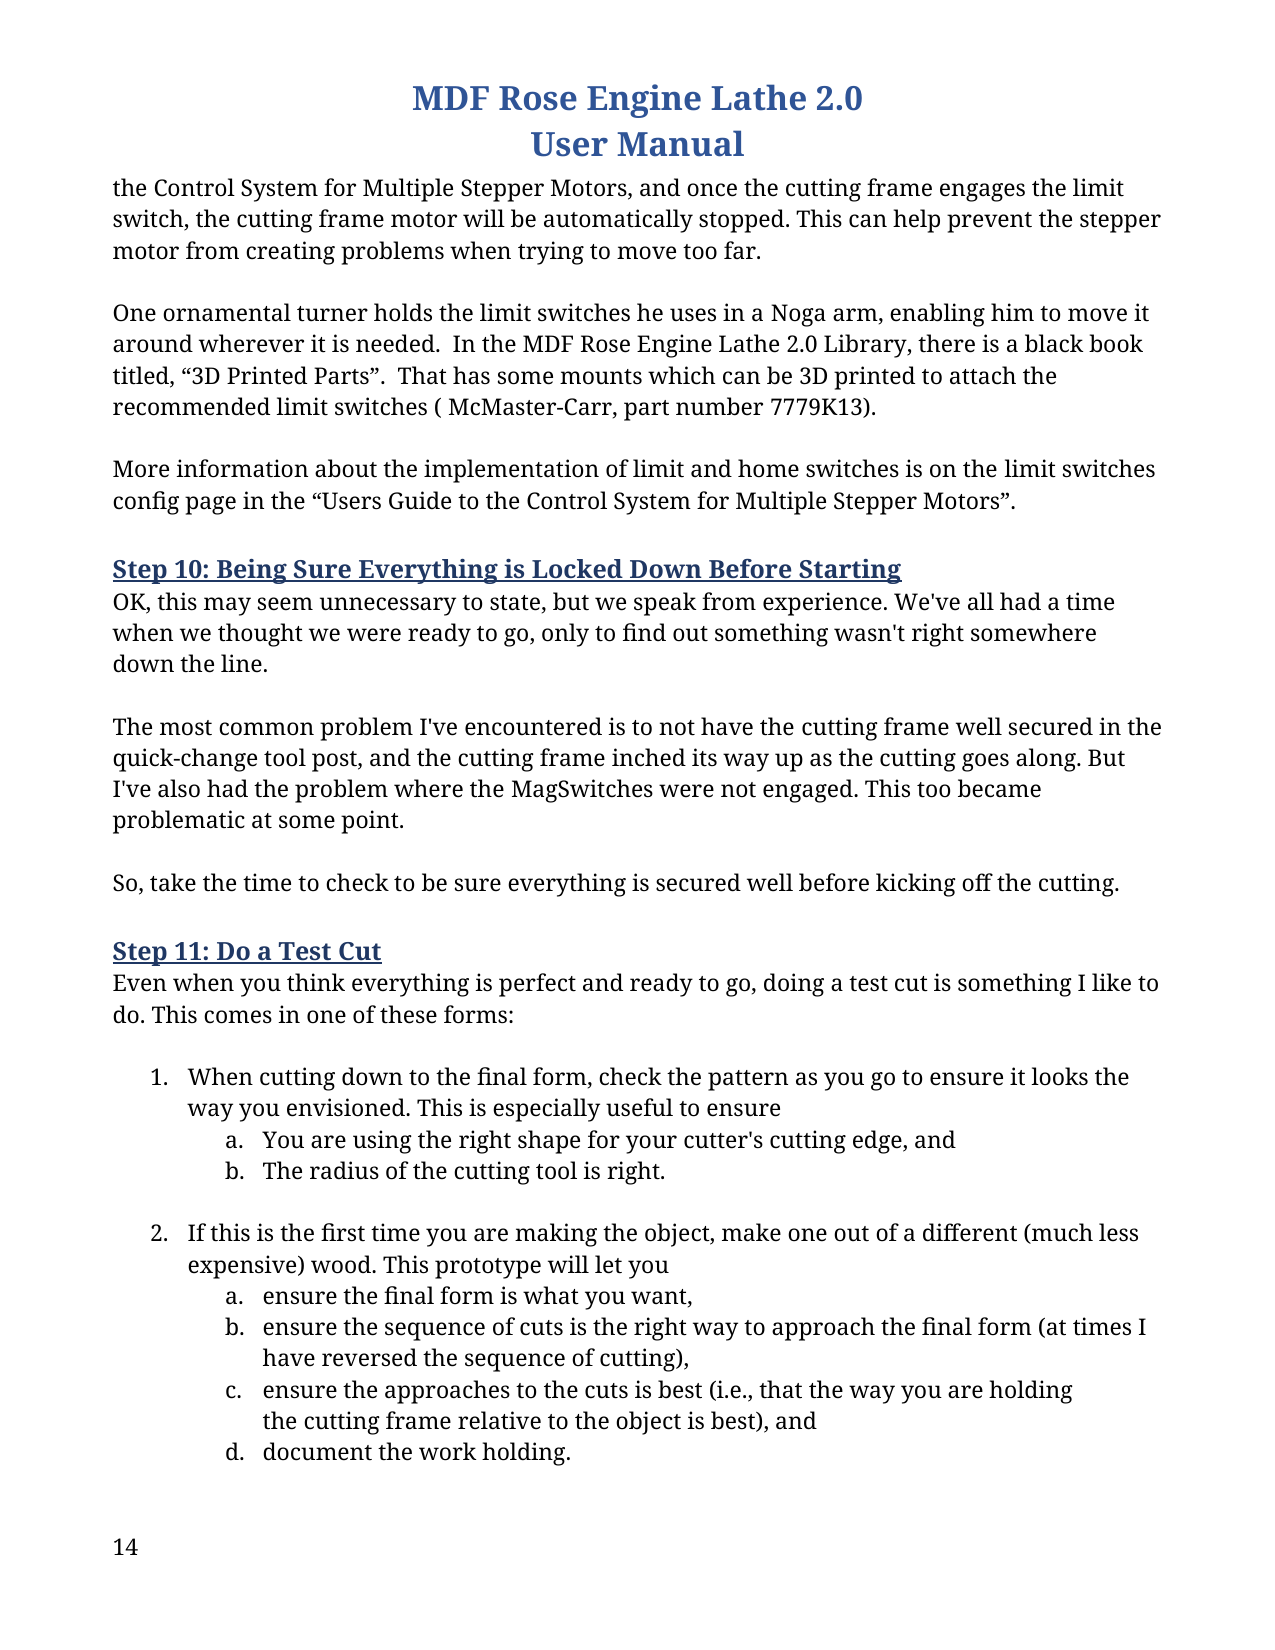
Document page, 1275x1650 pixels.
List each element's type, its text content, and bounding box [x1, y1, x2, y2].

subtitle Step 10: Being Sure Everything is Locked Down Before Starting [112, 551, 1162, 585]
subtitle Step 11: Do a Test Cut [112, 933, 1162, 967]
list If this is the first time you are making the object, make one out of a different (much less expensive) wood. This prototype will let you [150, 1217, 1162, 1280]
text OK, this may seem unnecessary to state, but we speak from experience. We've all had a time when we thought we were ready to go, only to find out something wasn't right somewhere down the line. [112, 585, 1162, 679]
text More information about the implementation of limit and home switches is on the limit switches config page in the “Users Guide to the Control System for Multiple Stepper Motors”. [112, 453, 1162, 516]
list The radius of the cutting tool is right. [225, 1155, 1162, 1186]
text The most common problem I've encountered is to not have the cutting frame well secured in the quick-change tool post, and the cutting frame inched its way up as the cutting goes along. But I've also had the problem where the MagSwitches were not engaged. This too became problematic at some point. [112, 710, 1162, 835]
list You are using the right shape for your cutter's cutting edge, and [225, 1124, 1162, 1155]
list ensure the final form is what you want, [225, 1280, 1162, 1311]
list When cutting down to the final form, check the pattern as you go to ensure it looks the way you envisioned. This is especially useful to ensure [150, 1061, 1162, 1124]
text So, take the time to check to be sure everything is secured well before kicking off the cutting. [112, 867, 1162, 898]
text One ornamental turner holds the limit switches he uses in a Noga arm, enabling him to move it around wherever it is needed. In the MDF Rose Engine Lathe 2.0 Library, there is a black book titled, “3D Printed Parts”. That has some mounts which can be 3D printed to attach the recommended limit switches ( McMaster-Carr, part number 7779K13). [112, 297, 1162, 422]
list document the work holding. [225, 1436, 1162, 1467]
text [112, 172, 1162, 266]
list ensure the sequence of cuts is the right way to approach the final form (at times I have reversed the sequence of cutting), [225, 1311, 1162, 1374]
text Even when you think everything is perfect and ready to go, doing a test cut is something I like to do. This comes in one of these forms: [112, 967, 1162, 1030]
list ensure the approaches to the cuts is best (i.e., that the way you are holding the cutting frame relative to the object is best), and [225, 1374, 1162, 1436]
